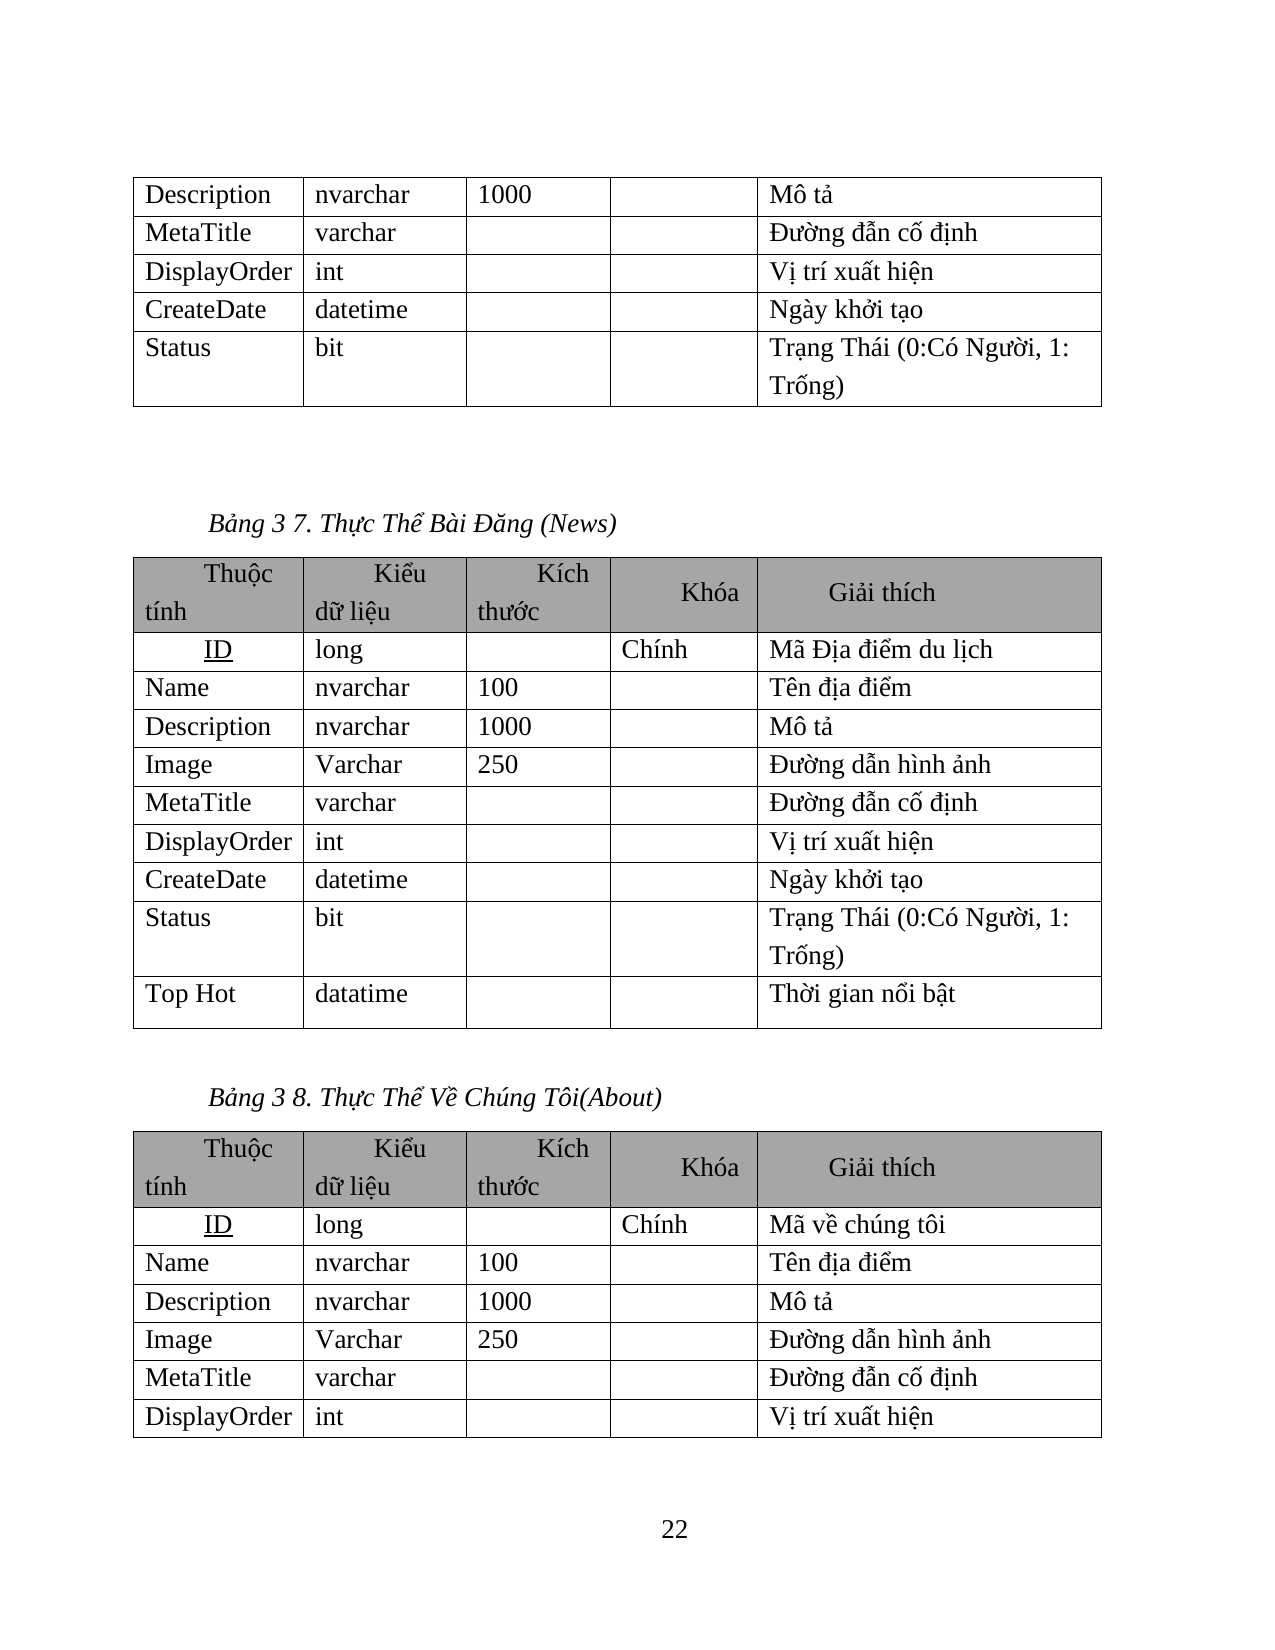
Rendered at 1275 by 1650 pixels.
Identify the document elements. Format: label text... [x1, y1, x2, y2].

table_cell ID [134, 633, 303, 671]
table_cell ID [134, 1208, 303, 1245]
table_header Khóa [611, 558, 757, 632]
table_cell [467, 255, 610, 292]
table_cell Mã Địa điểm du lịch [758, 633, 1101, 671]
table_cell 100 [467, 672, 610, 709]
table_cell Vị trí xuất hiện [758, 255, 1101, 292]
table_header Thuộc tính [134, 558, 303, 632]
table_cell 250 [467, 1323, 610, 1360]
table_cell Name [134, 672, 303, 709]
table_cell Trạng Thái (0:Có Người, 1: Trống) [758, 902, 1101, 976]
table_cell Top Hot [134, 977, 303, 1028]
table_cell [611, 863, 757, 901]
table_header Giải thích [758, 1132, 1101, 1207]
table_cell nvarchar [304, 672, 466, 709]
table_cell Đường đẫn cố định [758, 787, 1101, 824]
table_header Thuộc tính [134, 1132, 303, 1207]
table_cell [611, 217, 757, 254]
table_cell 100 [467, 1246, 610, 1283]
table_cell CreateDate [134, 293, 303, 331]
table_cell CreateDate [134, 863, 303, 901]
table_cell [611, 825, 757, 862]
table_cell int [304, 1400, 466, 1437]
table_cell MetaTitle [134, 787, 303, 824]
table_cell nvarchar [304, 1246, 466, 1283]
table_cell [611, 672, 757, 709]
table_header Kích thước [467, 558, 610, 632]
table_cell nvarchar [304, 1285, 466, 1322]
table_cell Tên địa điểm [758, 672, 1101, 709]
table_cell 1000 [467, 710, 610, 747]
table_cell Ngày khởi tạo [758, 863, 1101, 901]
table_cell Đường đẫn cố định [758, 217, 1101, 254]
table_cell long [304, 633, 466, 671]
table_cell Chính [611, 633, 757, 671]
table_cell nvarchar [304, 710, 466, 747]
table_cell DisplayOrder [134, 825, 303, 862]
text Bảng 3 7. Thực Thể Bài Đăng (News) [133, 507, 1157, 538]
table_cell varchar [304, 217, 466, 254]
table_cell DisplayOrder [134, 1400, 303, 1437]
table_cell [611, 710, 757, 747]
table_cell DisplayOrder [134, 255, 303, 292]
table_cell varchar [304, 787, 466, 824]
table_cell [467, 825, 610, 862]
table_cell Status [134, 332, 303, 406]
table_cell datetime [304, 293, 466, 331]
table_cell [611, 1400, 757, 1437]
table_cell Image [134, 748, 303, 786]
table_cell int [304, 825, 466, 862]
table_header Kiểu dữ liệu [304, 1132, 466, 1207]
table_cell [467, 293, 610, 331]
table_cell bit [304, 902, 466, 976]
table_cell MetaTitle [134, 1361, 303, 1398]
table_cell [611, 1323, 757, 1360]
table_header Kích thước [467, 1132, 610, 1207]
table_cell nvarchar [304, 178, 466, 216]
table_cell [467, 787, 610, 824]
table_cell Mô tả [758, 1285, 1101, 1322]
table_cell Mô tả [758, 710, 1101, 747]
table_cell datatime [304, 977, 466, 1028]
table_cell bit [304, 332, 466, 406]
table_cell [467, 863, 610, 901]
table_cell Status [134, 902, 303, 976]
table_cell Vị trí xuất hiện [758, 1400, 1101, 1437]
table_cell [611, 977, 757, 1028]
table_cell Ngày khởi tạo [758, 293, 1101, 331]
table_cell Description [134, 178, 303, 216]
table_cell Description [134, 710, 303, 747]
table_cell [467, 977, 610, 1028]
table_cell 1000 [467, 178, 610, 216]
table_cell Varchar [304, 748, 466, 786]
table_header Giải thích [758, 558, 1101, 632]
table_header Kiểu dữ liệu [304, 558, 466, 632]
table_cell [467, 217, 610, 254]
table_cell Vị trí xuất hiện [758, 825, 1101, 862]
table_cell [467, 1400, 610, 1437]
table_cell [467, 902, 610, 976]
table_cell Mã về chúng tôi [758, 1208, 1101, 1245]
table_cell Trạng Thái (0:Có Người, 1: Trống) [758, 332, 1101, 406]
table_cell long [304, 1208, 466, 1245]
table_cell [467, 1208, 610, 1245]
table_cell [611, 787, 757, 824]
text Bảng 3 8. Thực Thể Về Chúng Tôi(About) [133, 1081, 1157, 1113]
table_cell varchar [304, 1361, 466, 1398]
table_cell [611, 1285, 757, 1322]
table_cell [467, 1361, 610, 1398]
table_cell int [304, 255, 466, 292]
table_cell [611, 293, 757, 331]
table_cell Description [134, 1285, 303, 1322]
table_cell [611, 255, 757, 292]
table_cell Chính [611, 1208, 757, 1245]
table_header Khóa [611, 1132, 757, 1207]
table_cell [611, 902, 757, 976]
table_cell Đường dẫn hình ảnh [758, 748, 1101, 786]
table_cell [611, 1246, 757, 1283]
table_cell Image [134, 1323, 303, 1360]
table_cell Thời gian nổi bật [758, 977, 1101, 1028]
table_cell [611, 1361, 757, 1398]
table_cell [467, 332, 610, 406]
table_cell [611, 748, 757, 786]
table_cell 1000 [467, 1285, 610, 1322]
table_cell Tên địa điểm [758, 1246, 1101, 1283]
table_cell Name [134, 1246, 303, 1283]
table_cell [611, 178, 757, 216]
table_cell datetime [304, 863, 466, 901]
table_cell Đường dẫn hình ảnh [758, 1323, 1101, 1360]
table_cell Mô tả [758, 178, 1101, 216]
table_cell MetaTitle [134, 217, 303, 254]
table_cell 250 [467, 748, 610, 786]
table_cell Đường đẫn cố định [758, 1361, 1101, 1398]
table_cell [467, 633, 610, 671]
table_cell [611, 332, 757, 406]
table_cell Varchar [304, 1323, 466, 1360]
